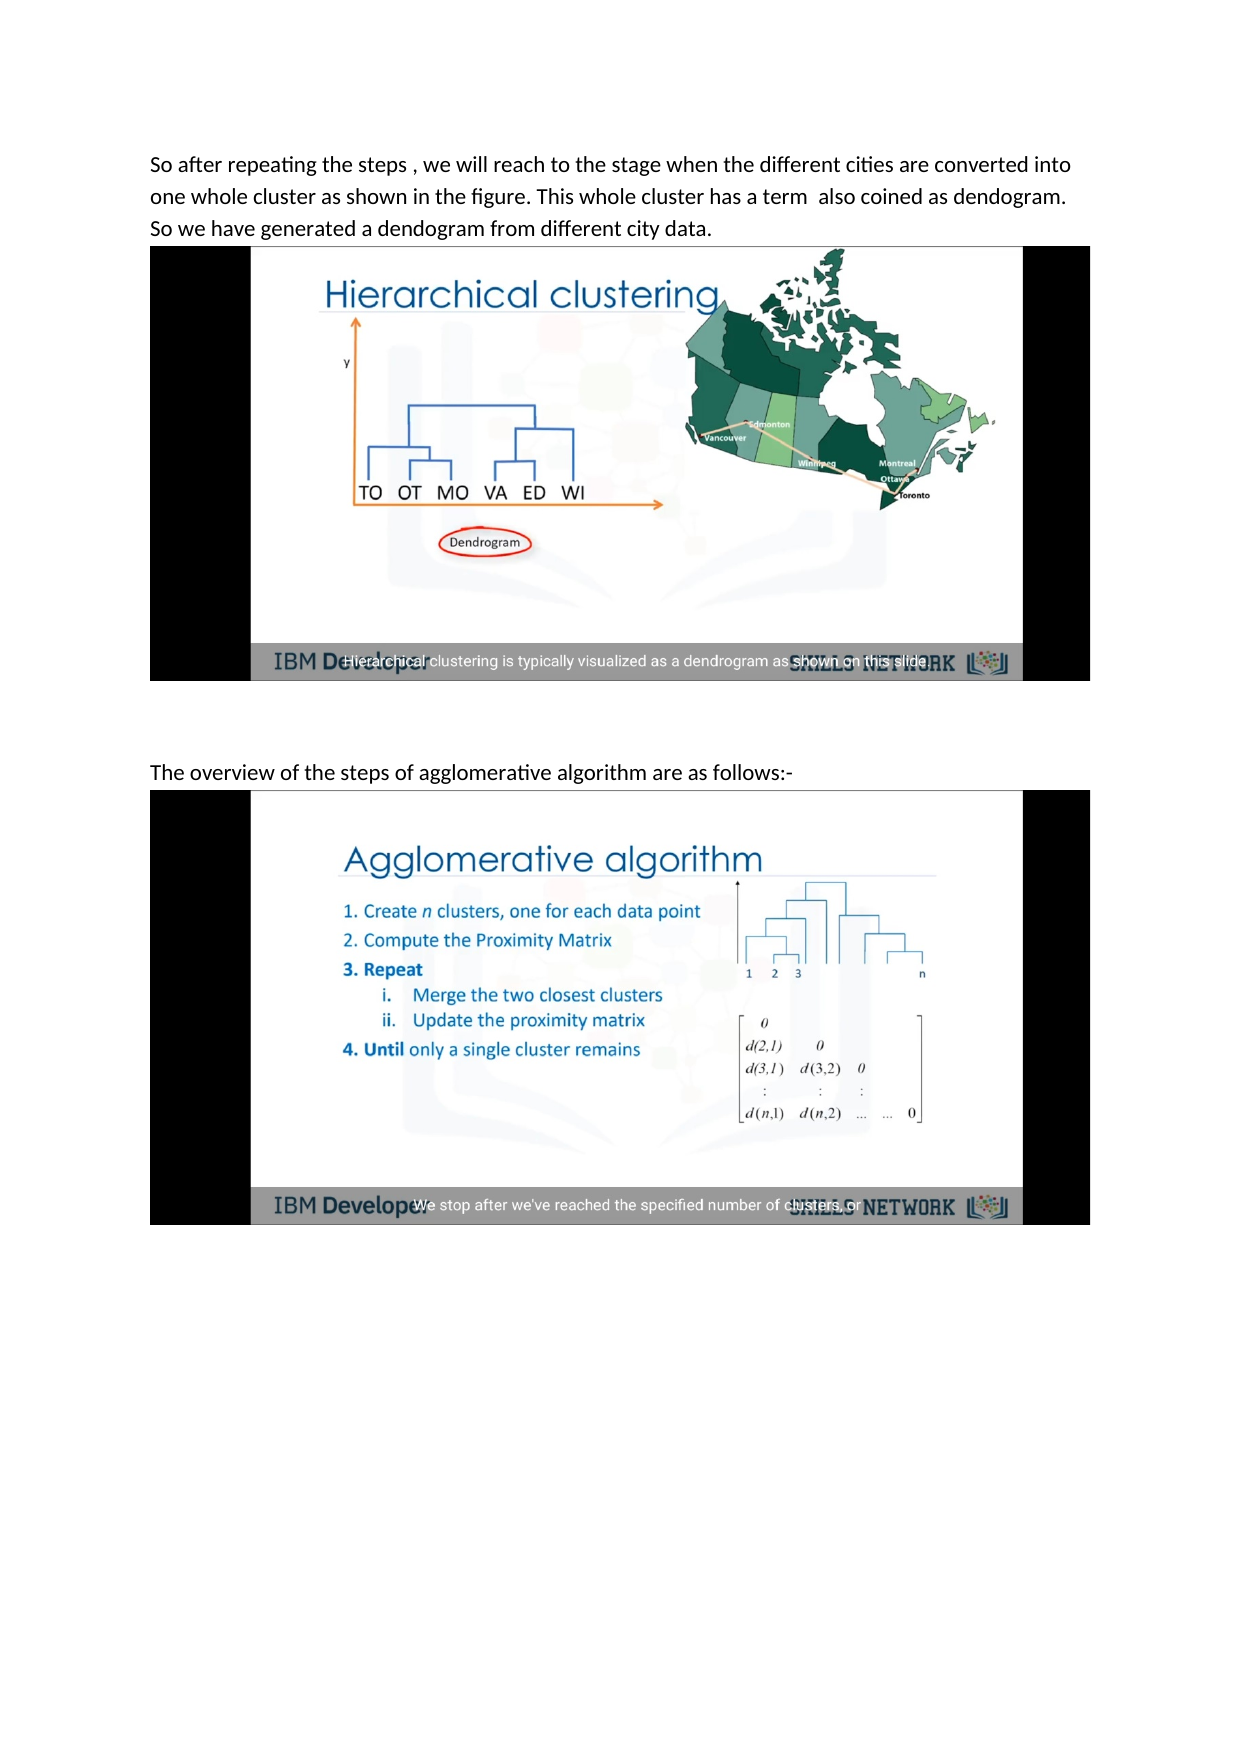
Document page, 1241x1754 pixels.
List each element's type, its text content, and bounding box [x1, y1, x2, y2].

text The overview of the steps of agglomerative algorithm are as follows:- [150, 758, 1090, 790]
picture [150, 790, 1091, 1225]
picture [150, 246, 1091, 681]
text So after repeating the steps , we will reach to the stage when the different cities are converted into one whole cluster as shown in the figure. This whole cluster has a term also coined as dendogram. So we have generated a dendogram from different city data. [150, 150, 1090, 246]
